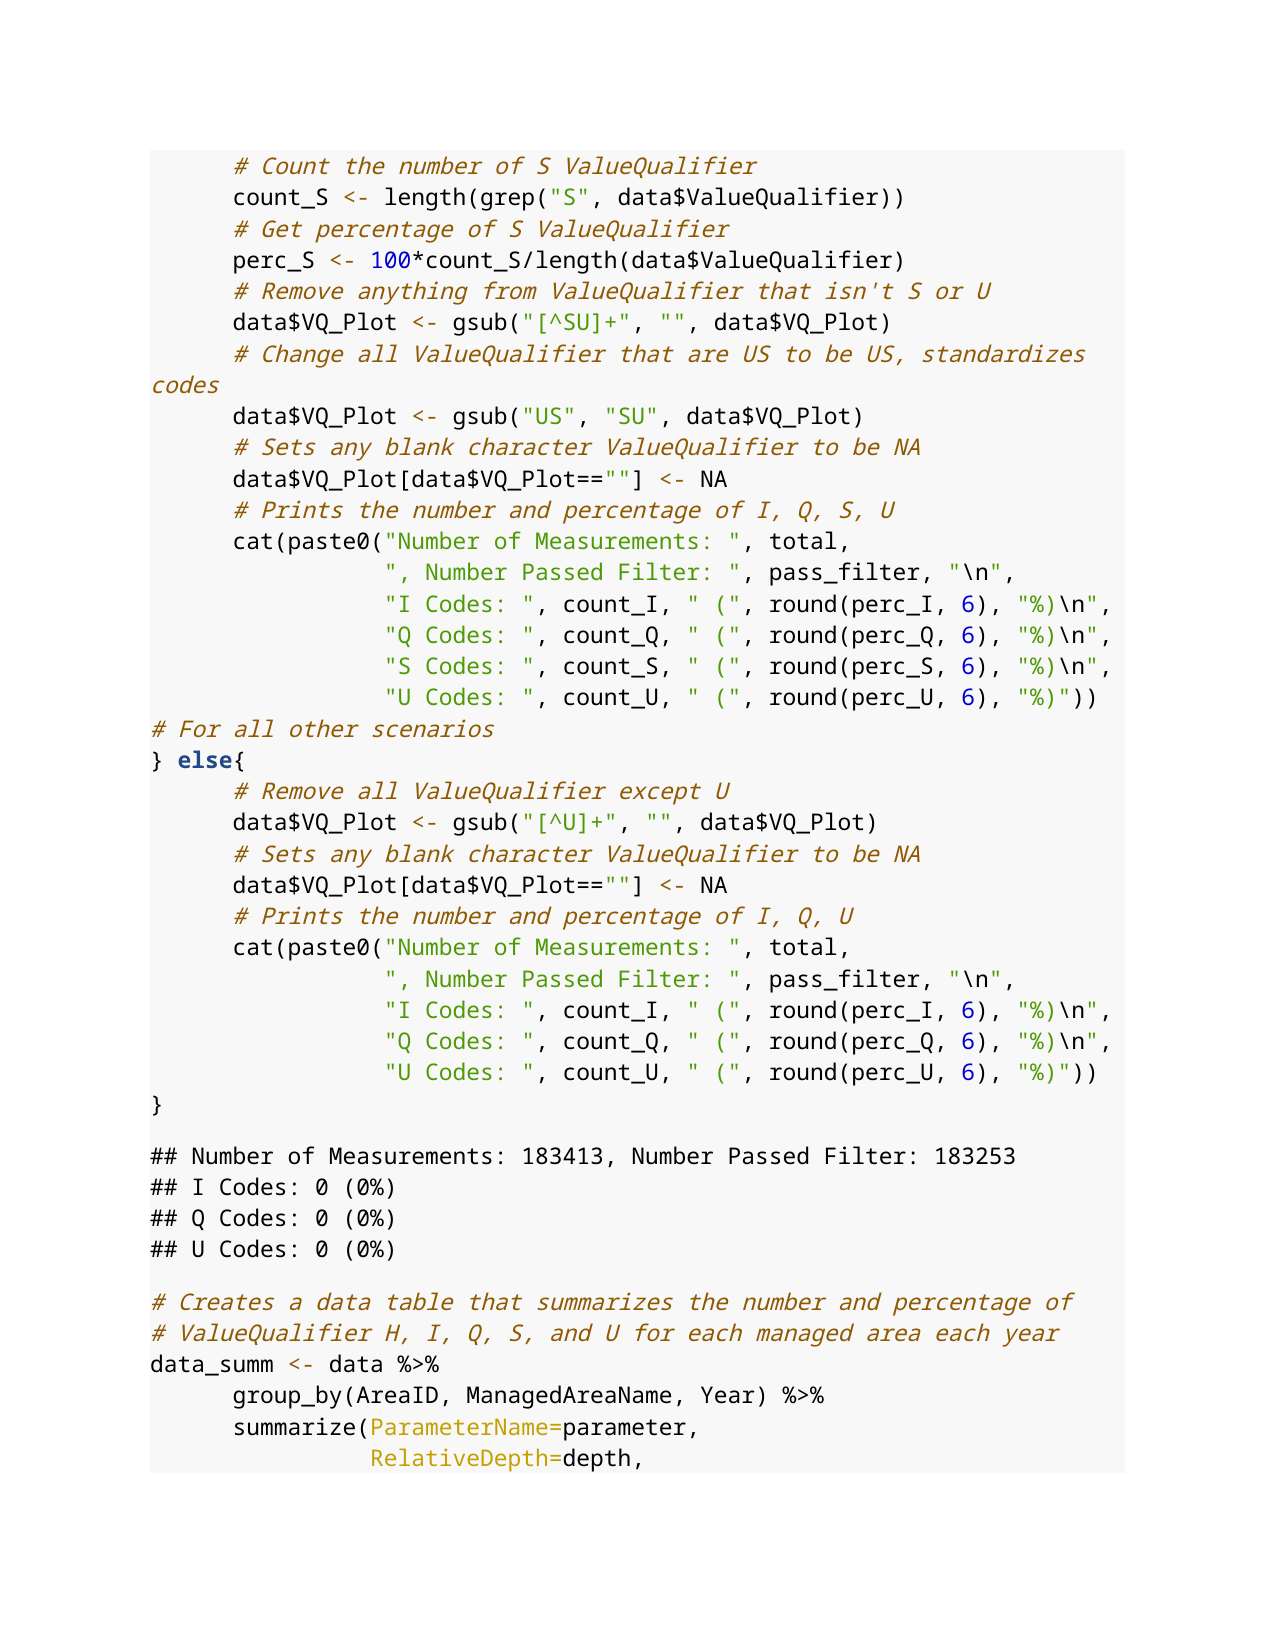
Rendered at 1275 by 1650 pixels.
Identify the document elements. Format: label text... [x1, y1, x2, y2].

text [150, 150, 1125, 1119]
text ## Number of Measurements: 183413, Number Passed Filter: 183253 ## I Codes: 0 (0%) ## Q Codes: 0 (0%) ## U Codes: 0 (0%) [150, 1139, 1125, 1264]
